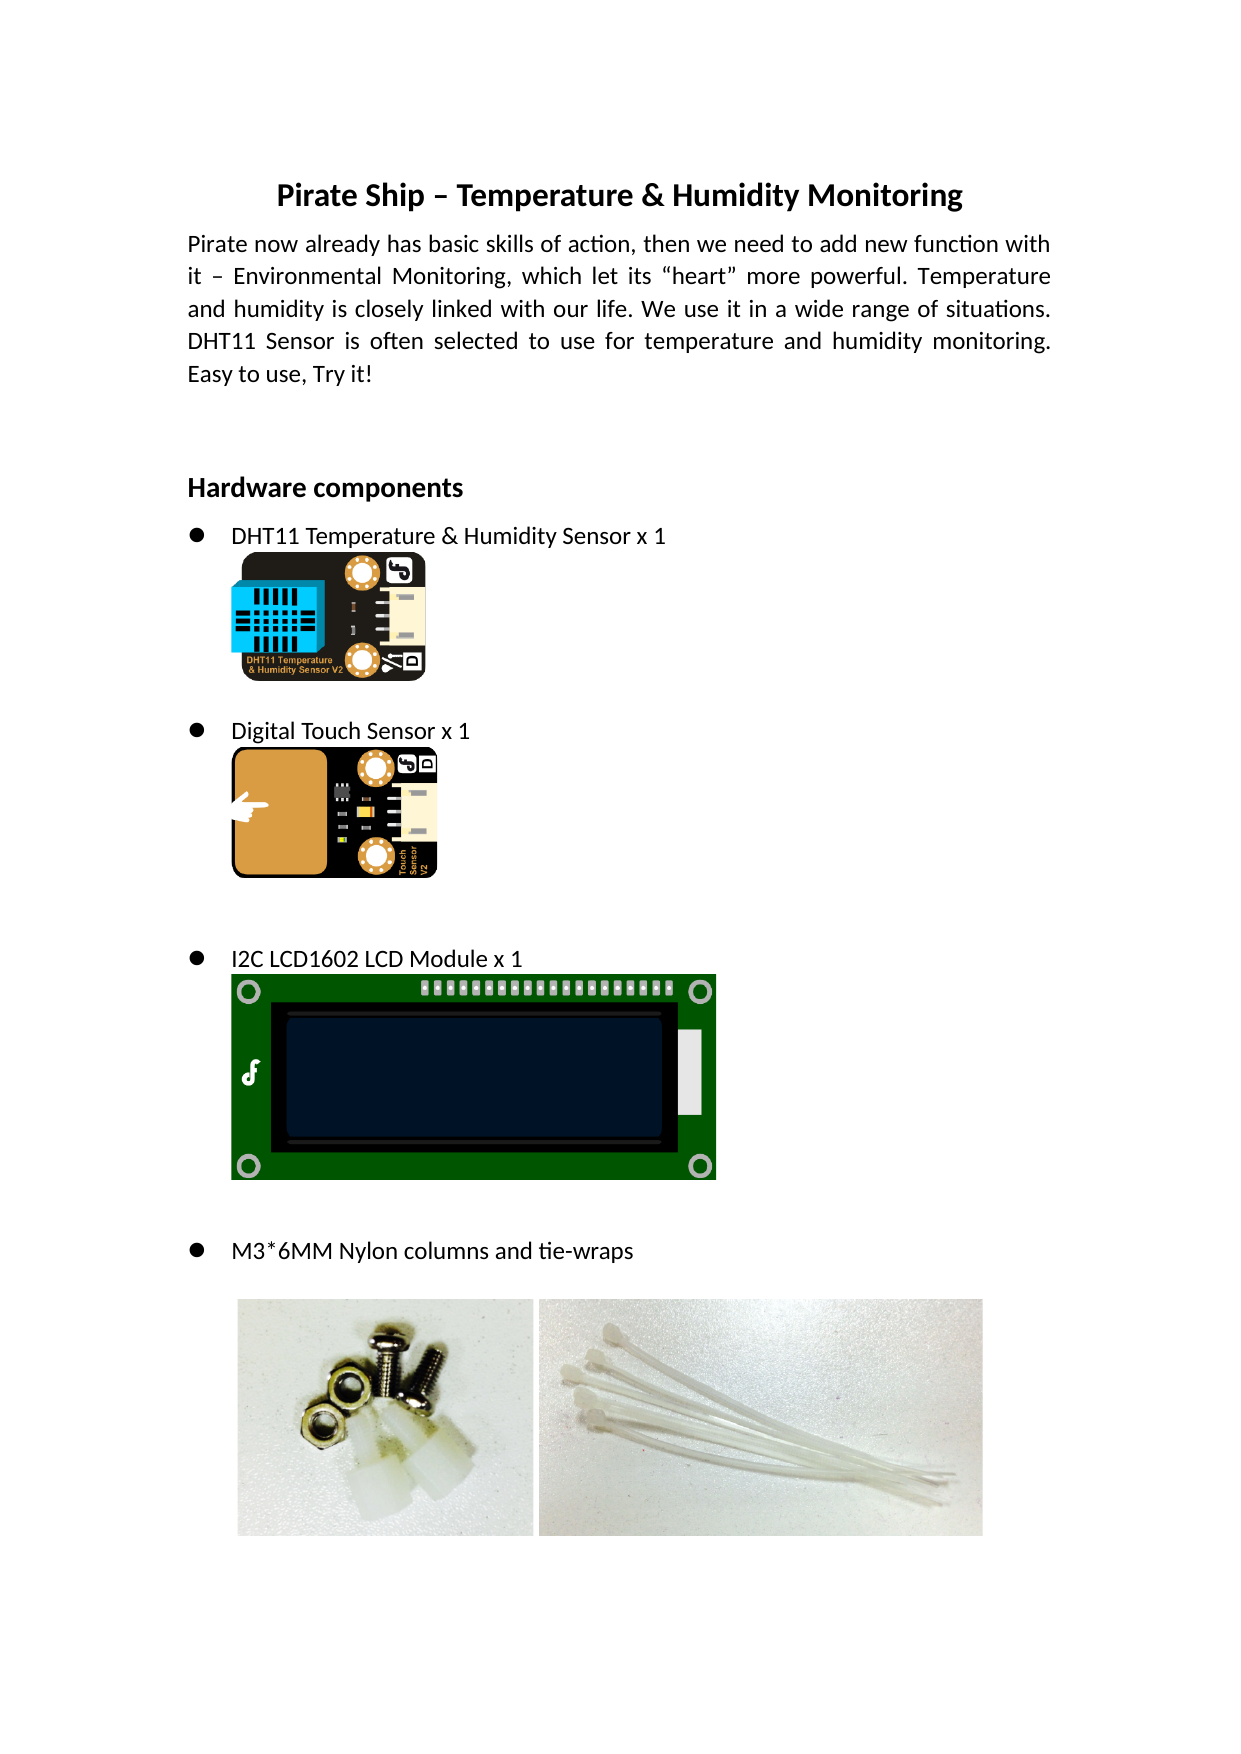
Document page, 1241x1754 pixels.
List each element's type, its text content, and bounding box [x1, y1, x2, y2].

list M3*6MM Nylon columns and tie-wraps [187, 1234, 1053, 1267]
text Pirate Ship – Temperature & Humidity Monitoring [187, 162, 1053, 227]
list DHT11 Temperature & Humidity Sensor x 1 [187, 519, 1053, 552]
picture [231, 974, 717, 1180]
text Pirate now already has basic skills of action, then we need to add new function with it – Environmental Monitoring, which let its “heart” more powerful. Temperature and humidity is closely linked with our life. We use it in a wide range of situations. DHT11 Sensor is often selected to use for temperature and humidity monitoring. Easy to use, Try it! [187, 227, 1053, 389]
picture [231, 552, 426, 681]
list Digital Touch Sensor x 1 [187, 714, 1053, 747]
picture [237, 1299, 534, 1536]
picture [539, 1299, 983, 1536]
text Hardware components [187, 454, 1053, 519]
list I2C LCD1602 LCD Module x 1 [187, 942, 1053, 974]
picture [231, 747, 438, 878]
